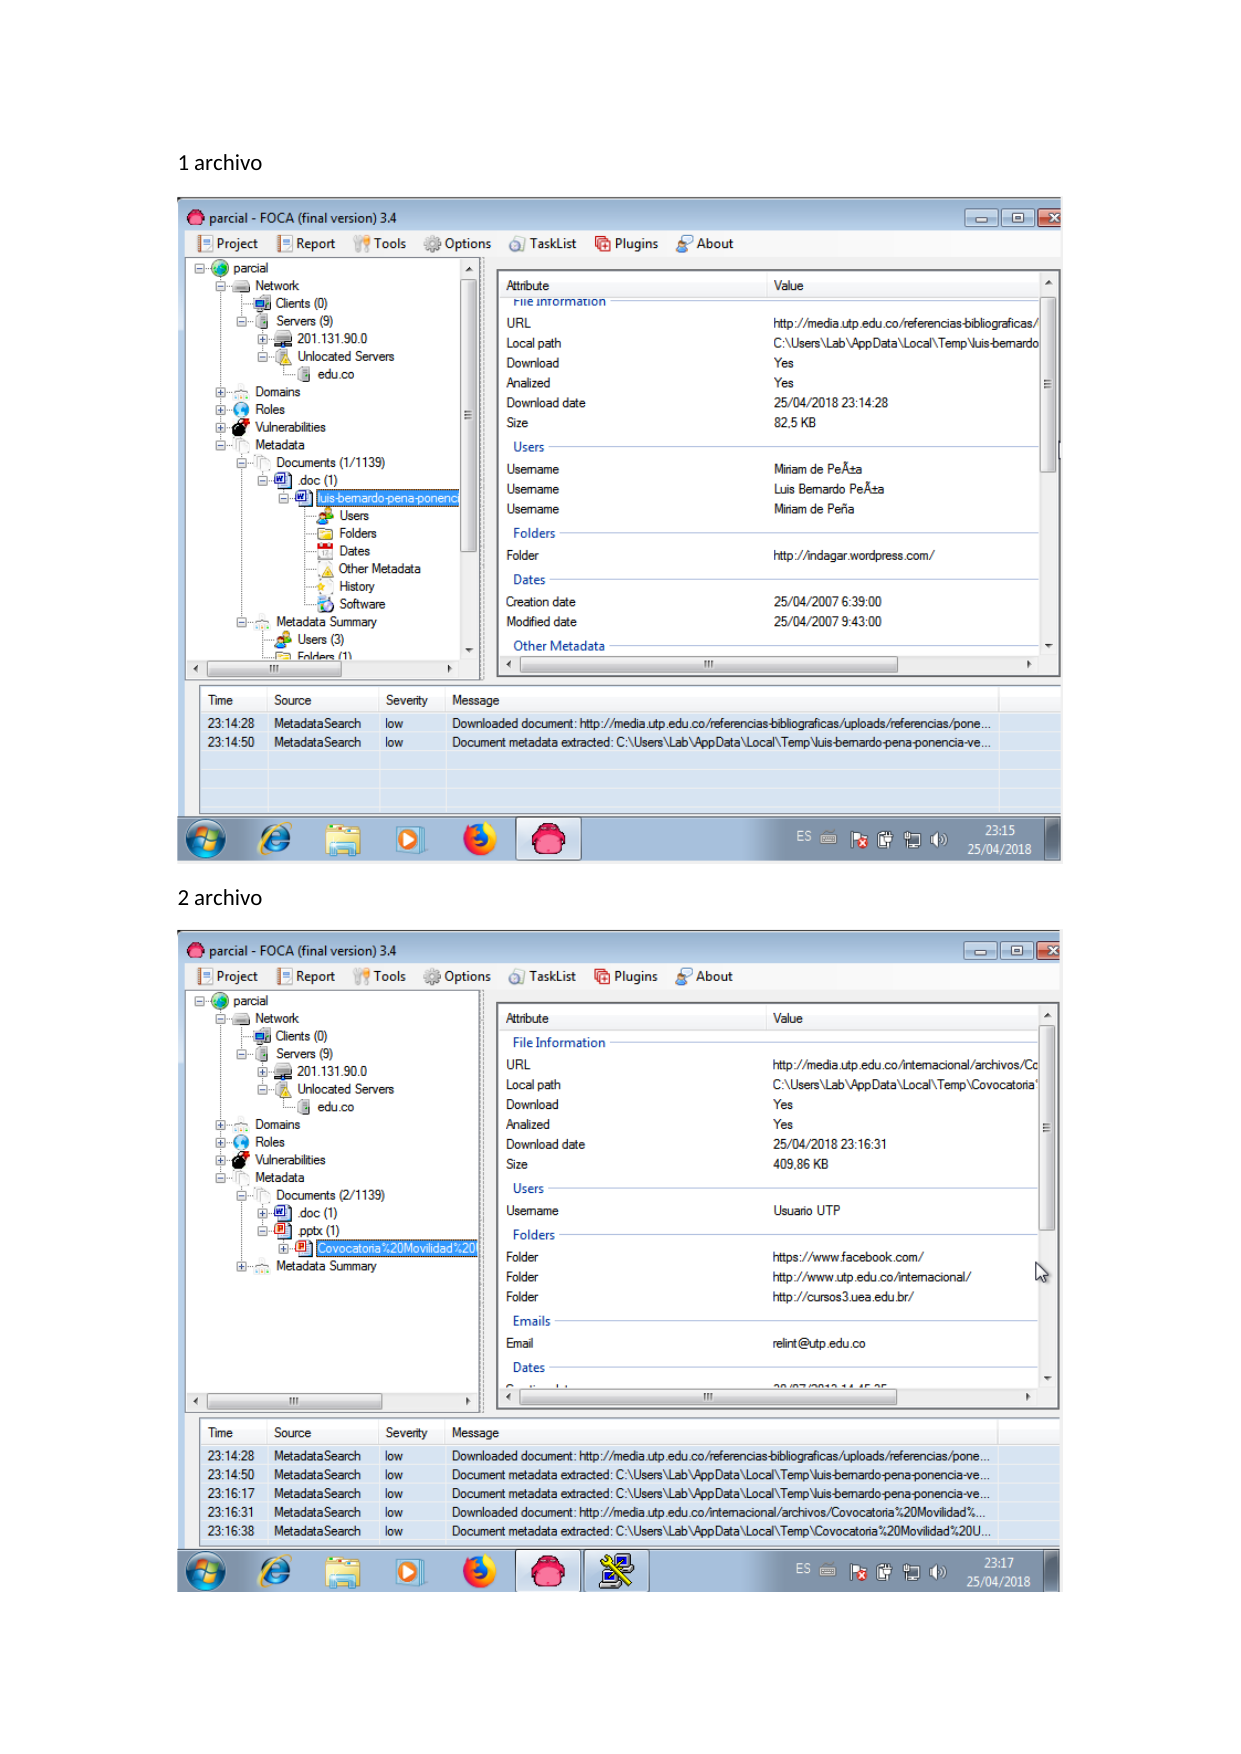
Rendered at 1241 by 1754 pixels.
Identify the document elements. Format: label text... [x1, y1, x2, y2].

picture [177, 194, 1063, 864]
text 1 archivo [177, 148, 1063, 176]
text 2 archivo [177, 883, 1063, 911]
picture [177, 929, 1063, 1592]
